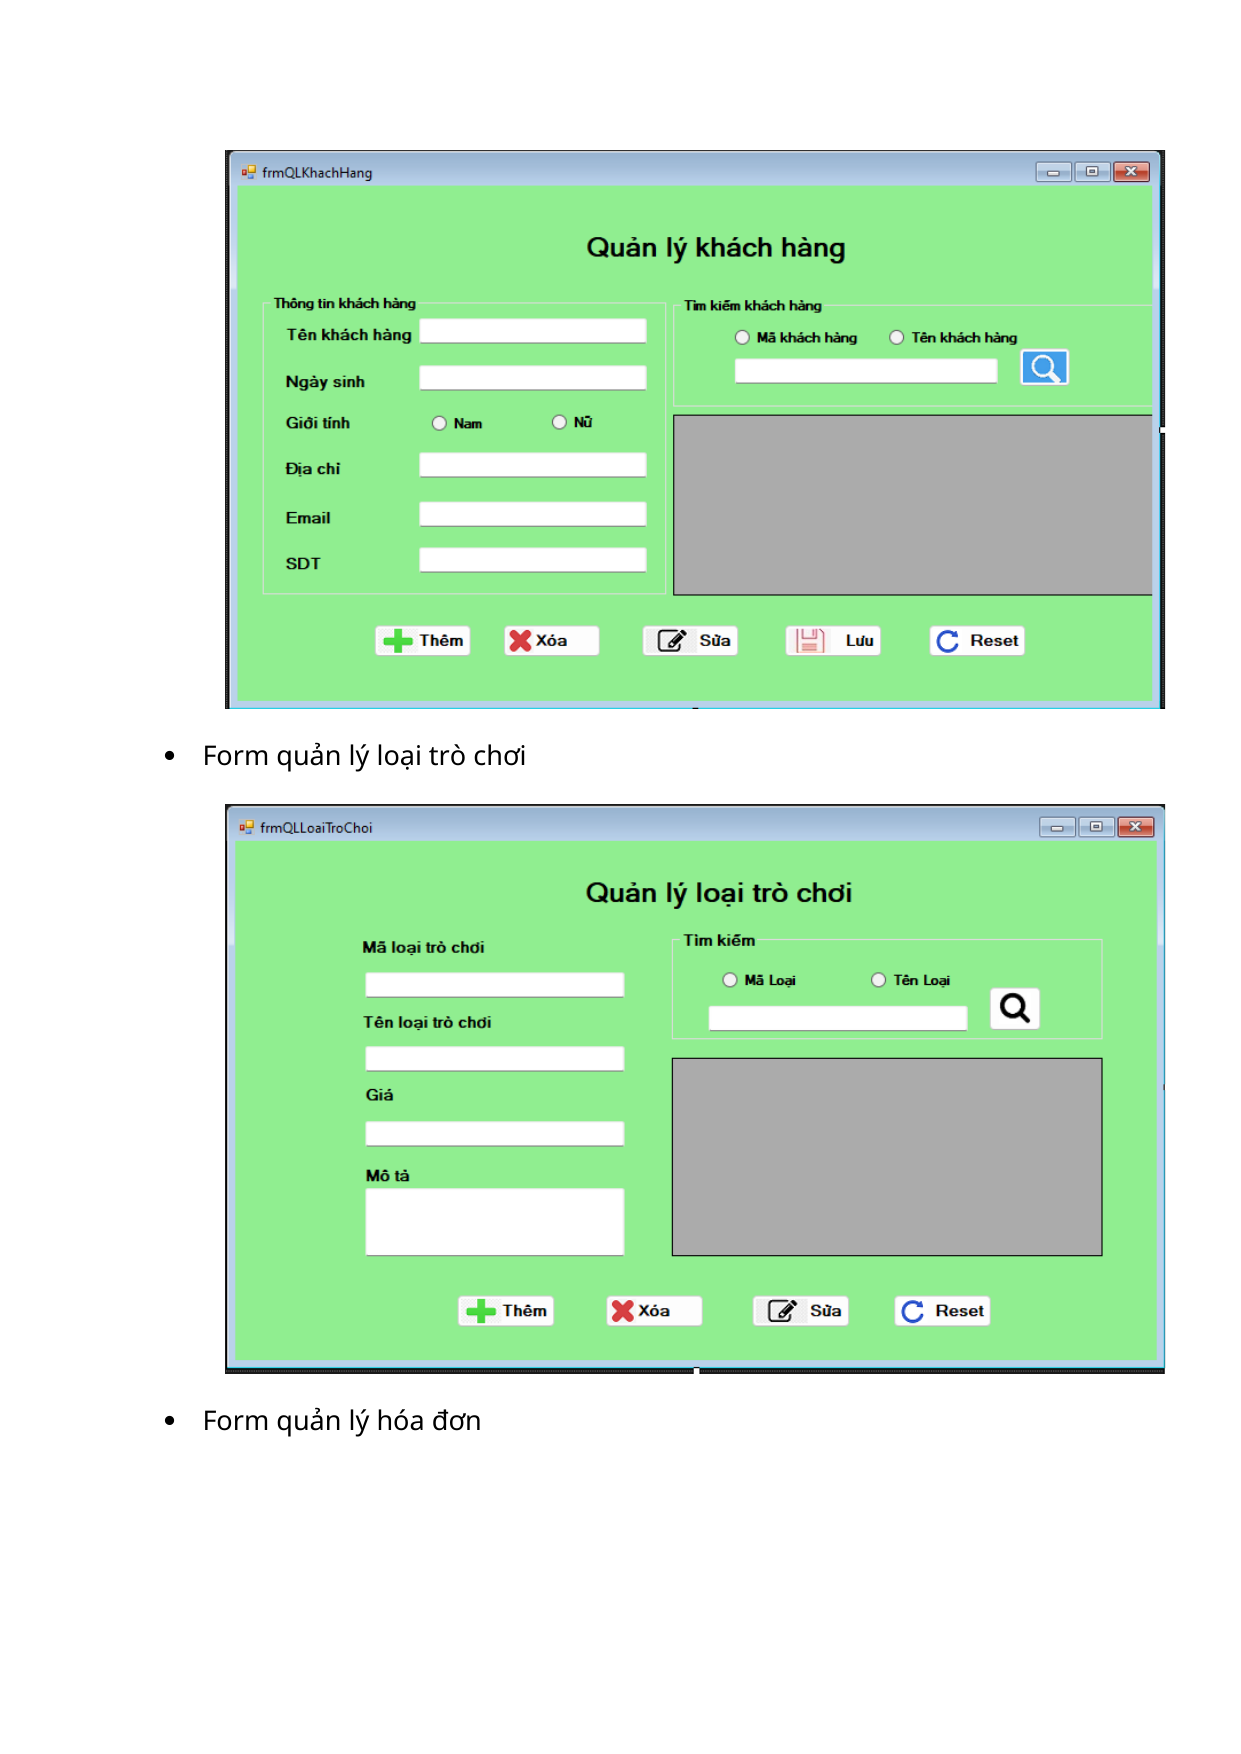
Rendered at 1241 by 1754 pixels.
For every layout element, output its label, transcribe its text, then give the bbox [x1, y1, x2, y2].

picture [225, 804, 1166, 1374]
list Form quản lý loại trò chơi [165, 737, 1090, 774]
list Form quản lý hóa đơn [165, 1401, 1090, 1438]
picture [225, 150, 1166, 709]
